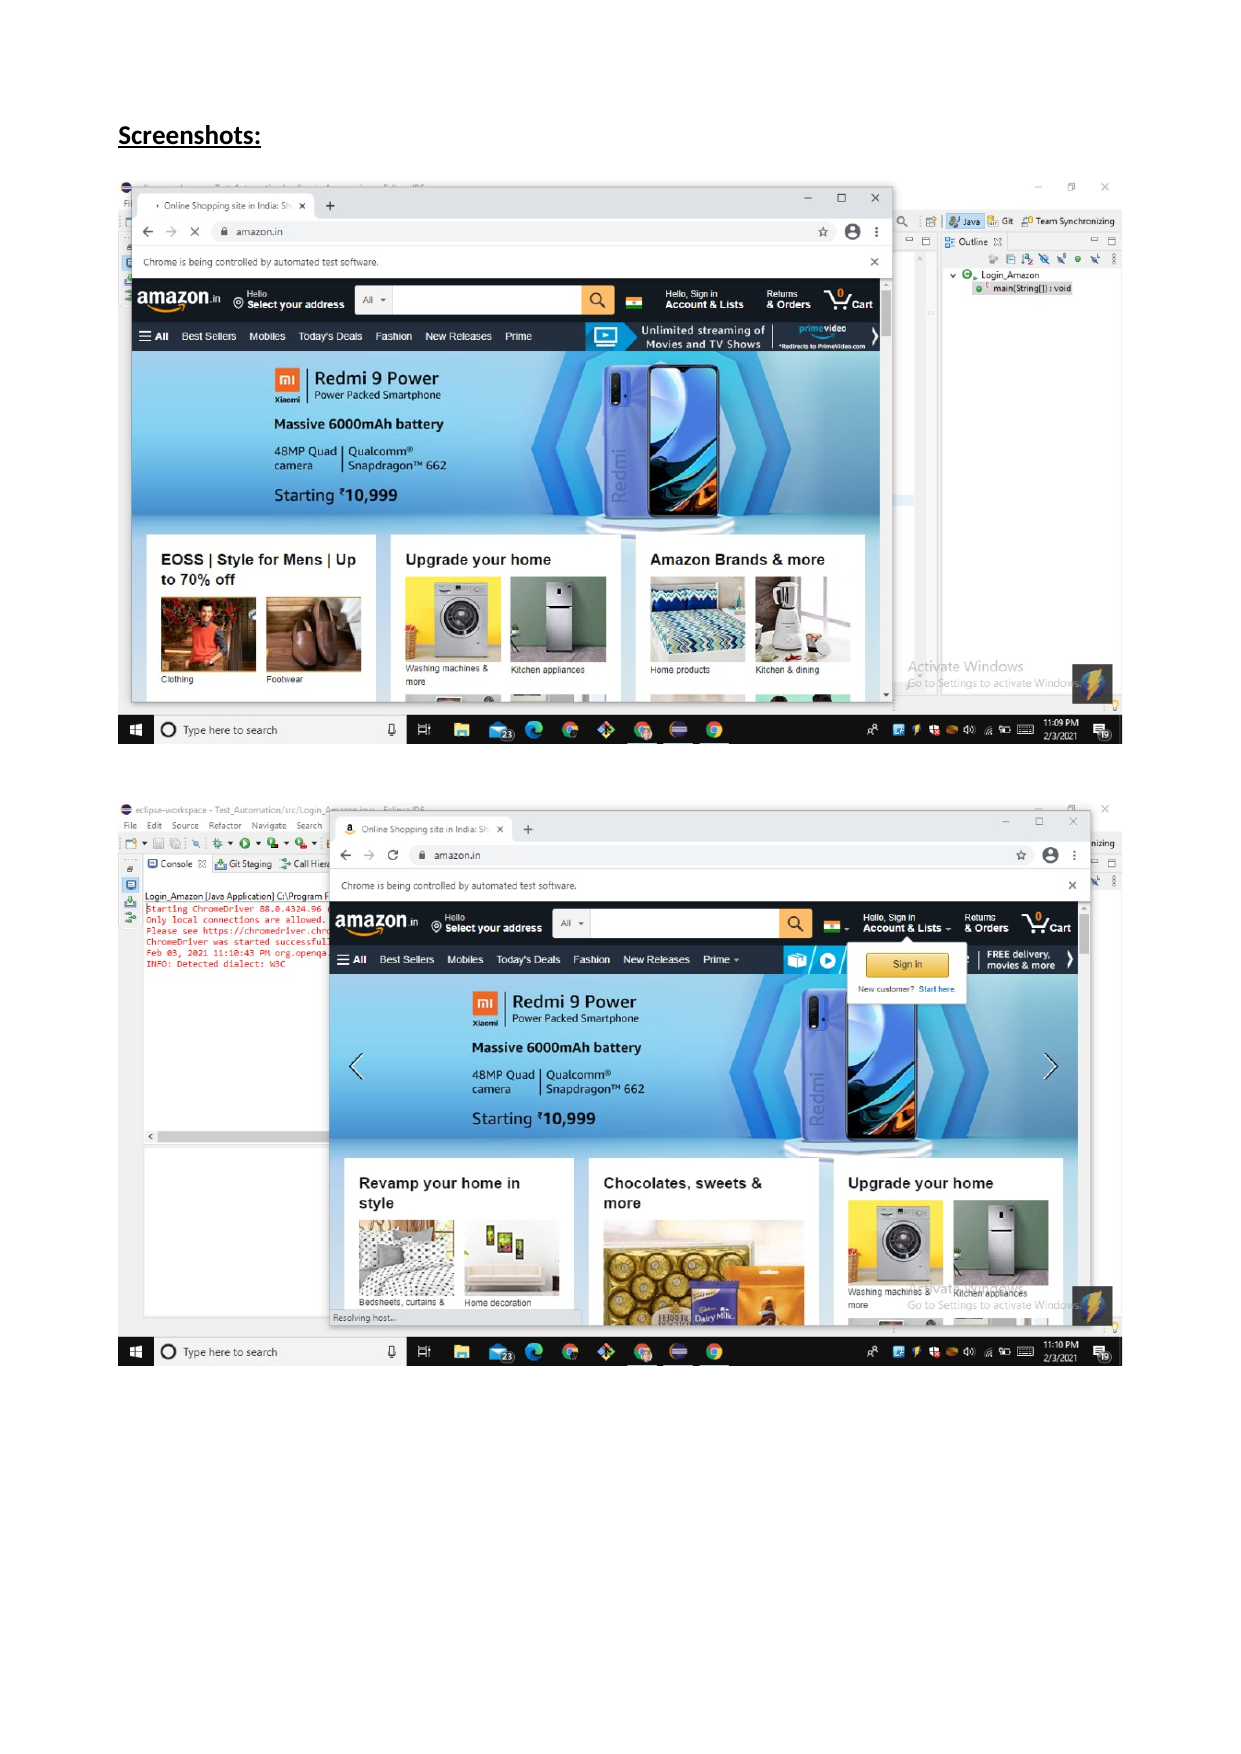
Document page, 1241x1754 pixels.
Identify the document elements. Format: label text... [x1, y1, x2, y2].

picture [118, 801, 1123, 1366]
text Screenshots: [118, 118, 1122, 151]
picture [118, 180, 1123, 744]
